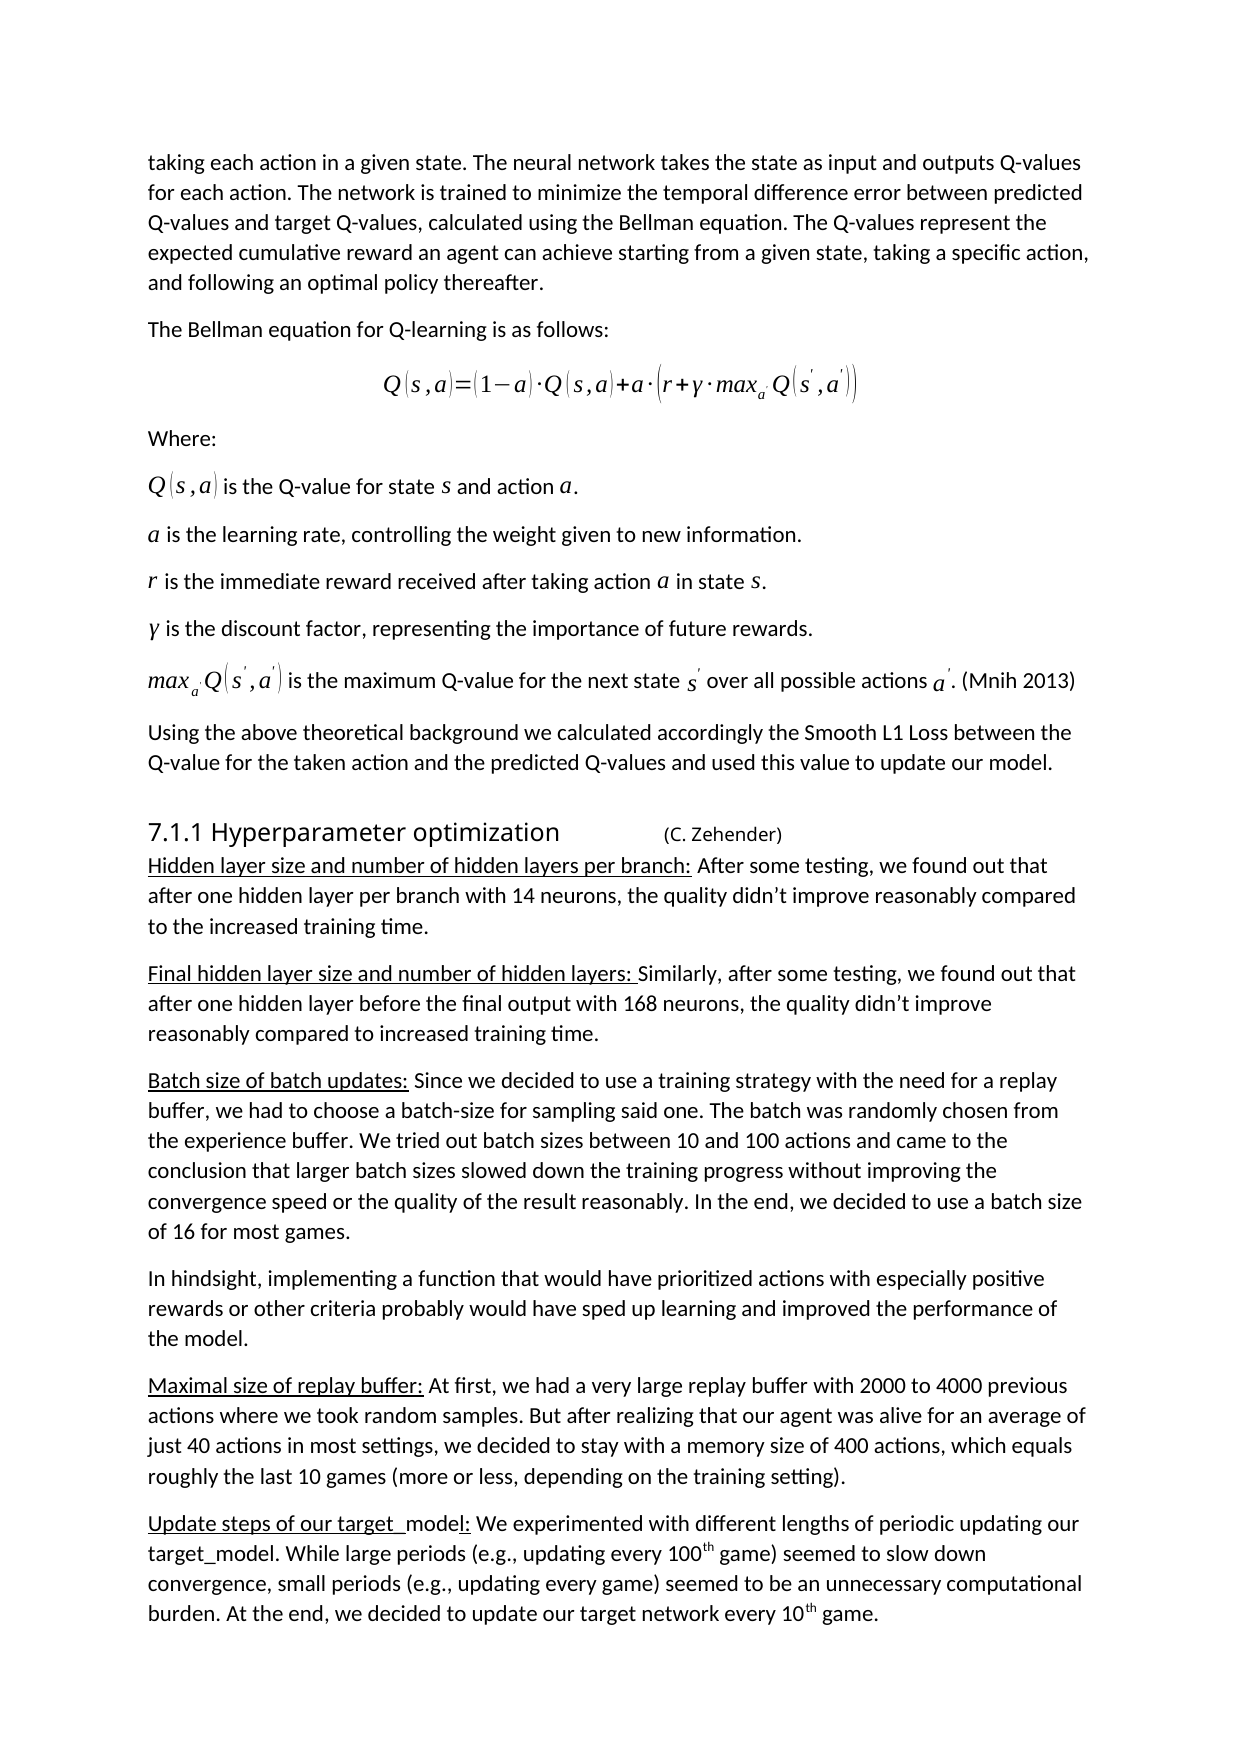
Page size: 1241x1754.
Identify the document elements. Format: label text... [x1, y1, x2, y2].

text Where: [148, 424, 1093, 452]
text is the discount factor, representing the importance of future rewards. [148, 614, 1093, 642]
text is the learning rate, controlling the weight given to new information. [148, 520, 1093, 548]
text In hindsight, implementing a function that would have prioritized actions with especially positive rewards or other criteria probably would have sped up learning and improved the performance of the model. [148, 1264, 1093, 1352]
text Hidden layer size and number of hidden layers per branch: After some testing, we found out that after one hidden layer per branch with 14 neurons, the quality didn’t improve reasonably compared to the increased training time. [148, 851, 1093, 940]
text is the maximum Q-value for the next state over all possible actions . (Mnih 2013) [148, 661, 1093, 699]
text is the immediate reward received after taking action in state . [148, 567, 1093, 595]
text Maximal size of replay buffer: At first, we had a very large replay buffer with 2000 to 4000 previous actions where we took random samples. But after realizing that our agent was alive for an average of just 40 actions in most settings, we decided to stay with a memory size of 400 actions, which equals roughly the last 10 games (more or less, depending on the training setting). [148, 1371, 1093, 1490]
text is the Q-value for state and action . [148, 471, 1093, 501]
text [148, 148, 1093, 296]
text Final hidden layer size and number of hidden layers: Similarly, after some testing, we found out that after one hidden layer before the final output with 168 neurons, the quality didn’t improve reasonably compared to increased training time. [148, 959, 1093, 1047]
subtitle 7.1.1 Hyperparameter optimization (C. Zehender) [148, 814, 1093, 849]
text Batch size of batch updates: Since we decided to use a training strategy with the need for a replay buffer, we had to choose a batch-size for sampling said one. The batch was randomly chosen from the experience buffer. We tried out batch sizes between 10 and 100 actions and came to the conclusion that larger batch sizes slowed down the training progress without improving the convergence speed or the quality of the result reasonably. In the end, we decided to use a batch size of 16 for most games. [148, 1066, 1093, 1245]
text Using the above theoretical background we calculated accordingly the Smooth L1 Loss between the Q-value for the taken action and the predicted Q-values and used this value to update our model. [148, 718, 1093, 776]
text Update steps of our target_model: We experimented with different lengths of periodic updating our target_model. While large periods (e.g., updating every 100th game) seemed to slow down convergence, small periods (e.g., updating every game) seemed to be an unnecessary computational burden. At the end, we decided to update our target network every 10th game. [148, 1509, 1093, 1627]
text The Bellman equation for Q-learning is as follows: [148, 315, 1093, 343]
